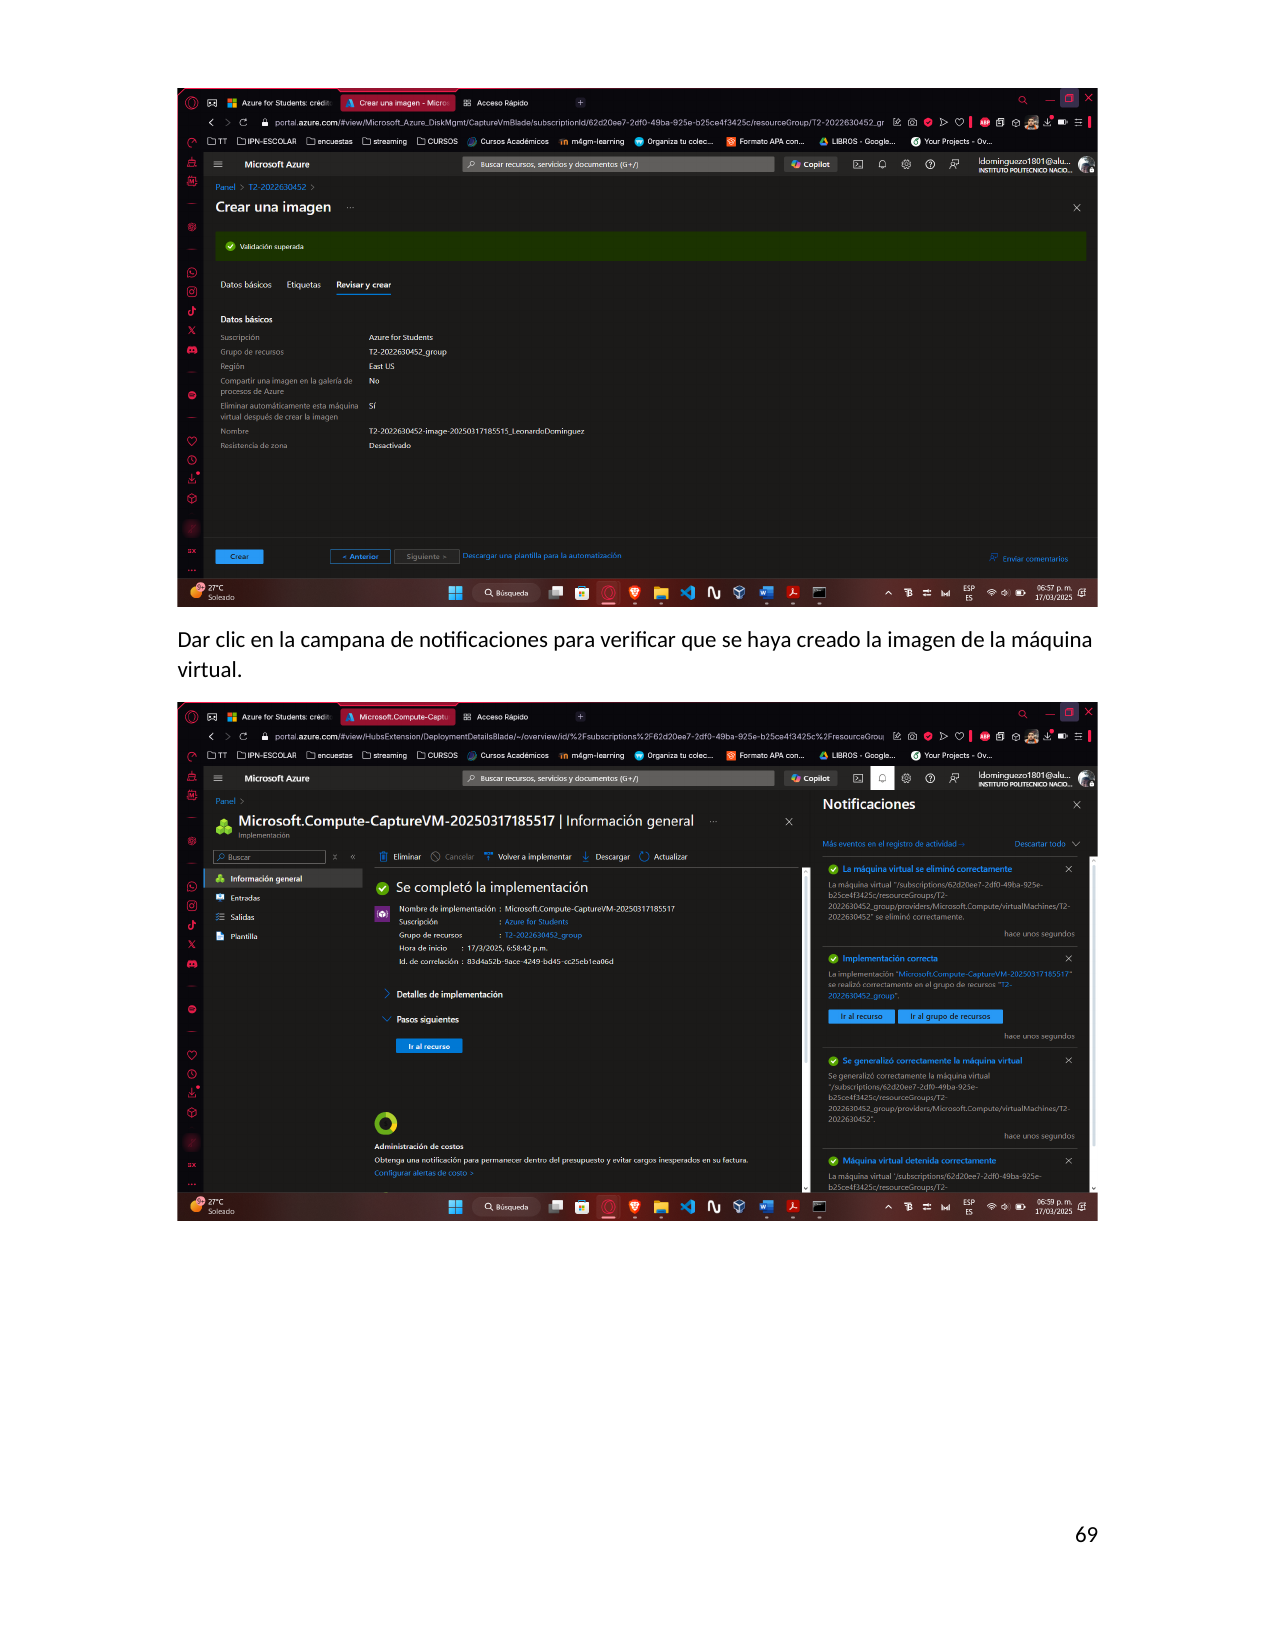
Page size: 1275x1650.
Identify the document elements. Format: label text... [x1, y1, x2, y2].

picture [177, 702, 1098, 1221]
picture [177, 88, 1098, 607]
text Dar clic en la campana de notificaciones para verificar que se haya creado la imagen de la máquina virtual. [177, 625, 1098, 683]
